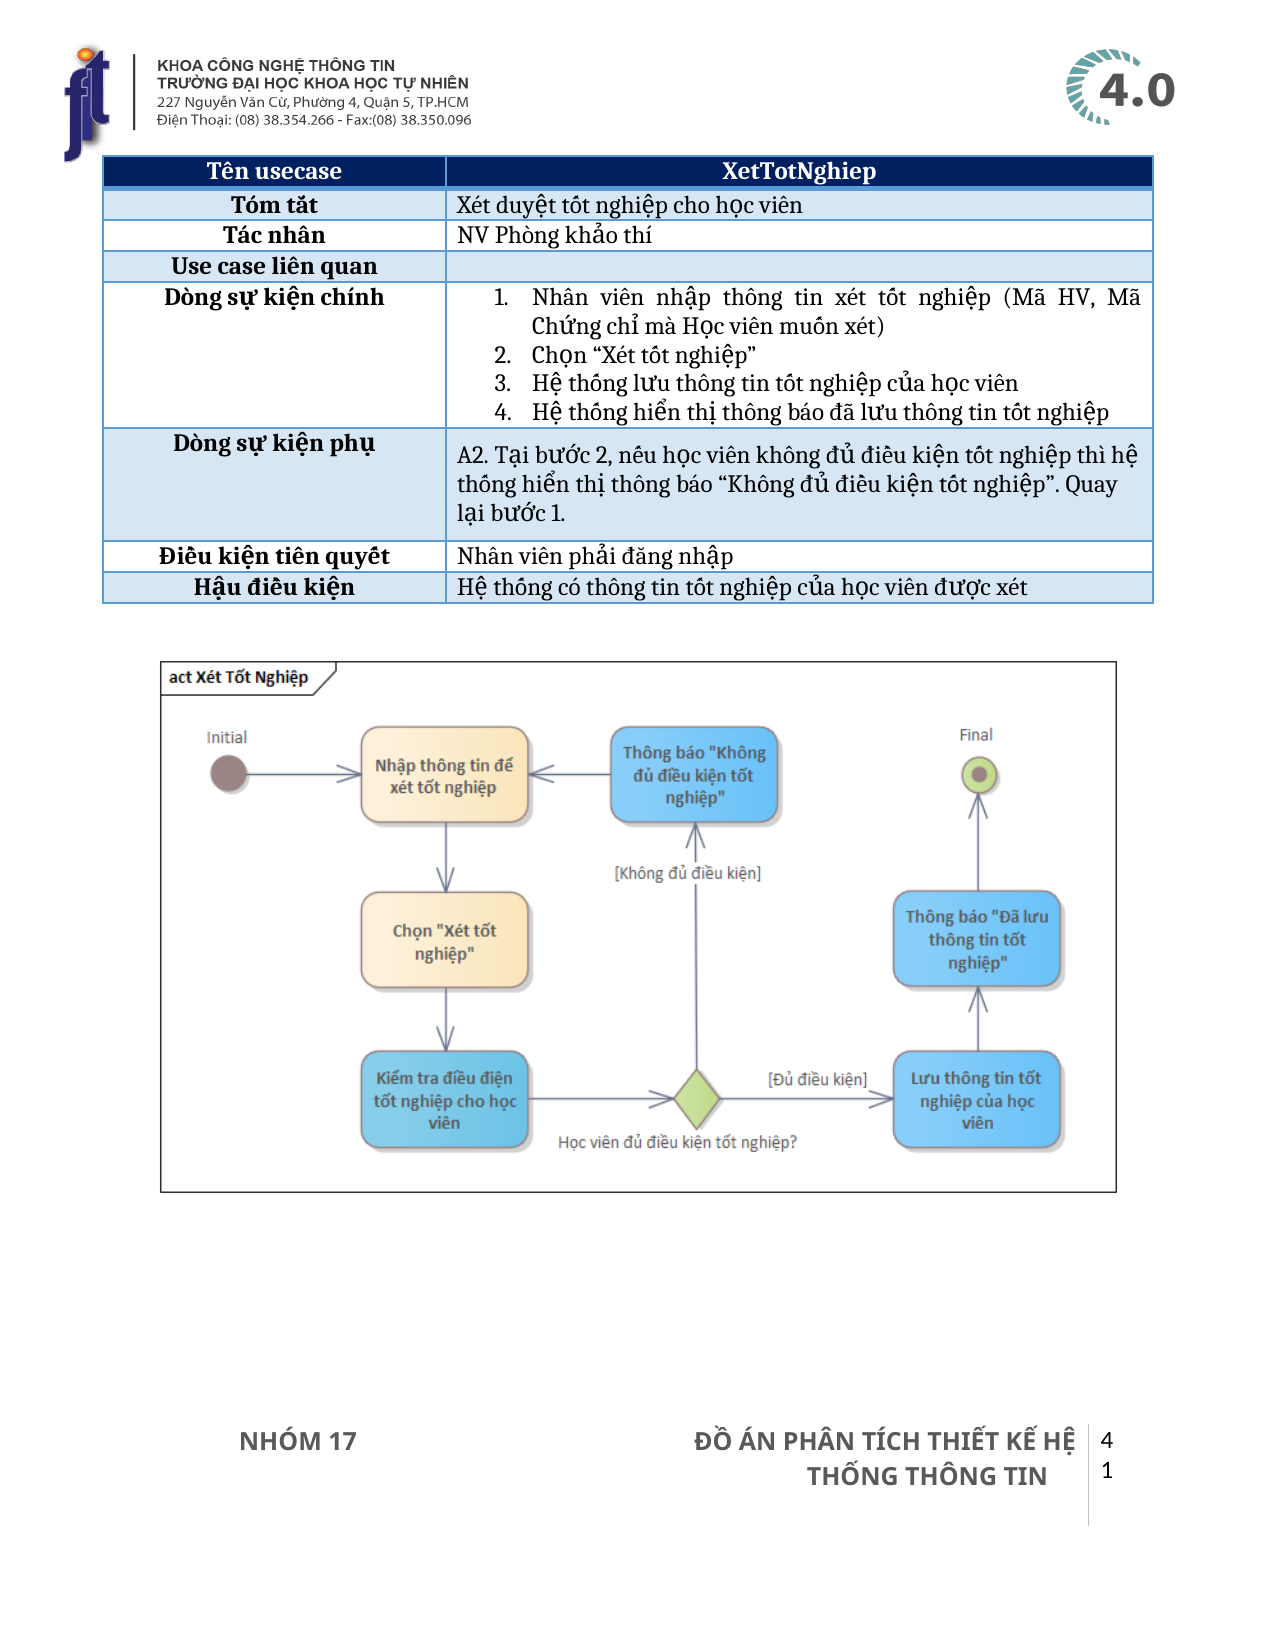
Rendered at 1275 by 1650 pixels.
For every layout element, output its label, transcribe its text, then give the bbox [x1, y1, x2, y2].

table_cell Use case liên quan [104, 252, 445, 281]
table_cell Điều kiện tiên quyết [104, 542, 445, 571]
table_cell A2. Tại bước 2, nếu học viên không đủ điều kiện tốt nghiệp thì hệ thống hiển thị thông báo “Không đủ điều kiện tốt nghiệp”. Quay lại bước 1. [447, 429, 1152, 540]
table_cell Tóm tắt [104, 191, 445, 219]
table_cell Nhân viên nhập thông tin xét tốt nghiệp (Mã HV, Mã Chứng chỉ mà Học viên muốn xét) Chọn “Xét tốt nghiệp” Hệ thống lưu thông tin tốt nghiệp của học viên Hệ thống hiển thị thông báo đã lưu thông tin tốt nghiệp [447, 283, 1152, 427]
table_cell Nhân viên phải đăng nhập [447, 542, 1152, 571]
table_header XetTotNghiep [447, 157, 1152, 186]
table_cell Hệ thống có thông tin tốt nghiệp của học viên được xét [447, 573, 1152, 602]
table_cell Dòng sự kiện phụ [104, 429, 445, 540]
picture [41, 38, 504, 184]
table_cell [447, 252, 1152, 281]
table_cell Hậu điều kiện [104, 573, 445, 602]
picture [1059, 42, 1182, 128]
table_cell NV Phòng khảo thí [447, 221, 1152, 250]
table_cell Dòng sự kiện chính [104, 283, 445, 427]
table_cell Xét duyệt tốt nghiệp cho học viên [447, 191, 1152, 219]
picture [150, 651, 1125, 1202]
table_cell Tác nhân [104, 221, 445, 250]
table_header Tên usecase [104, 157, 445, 186]
